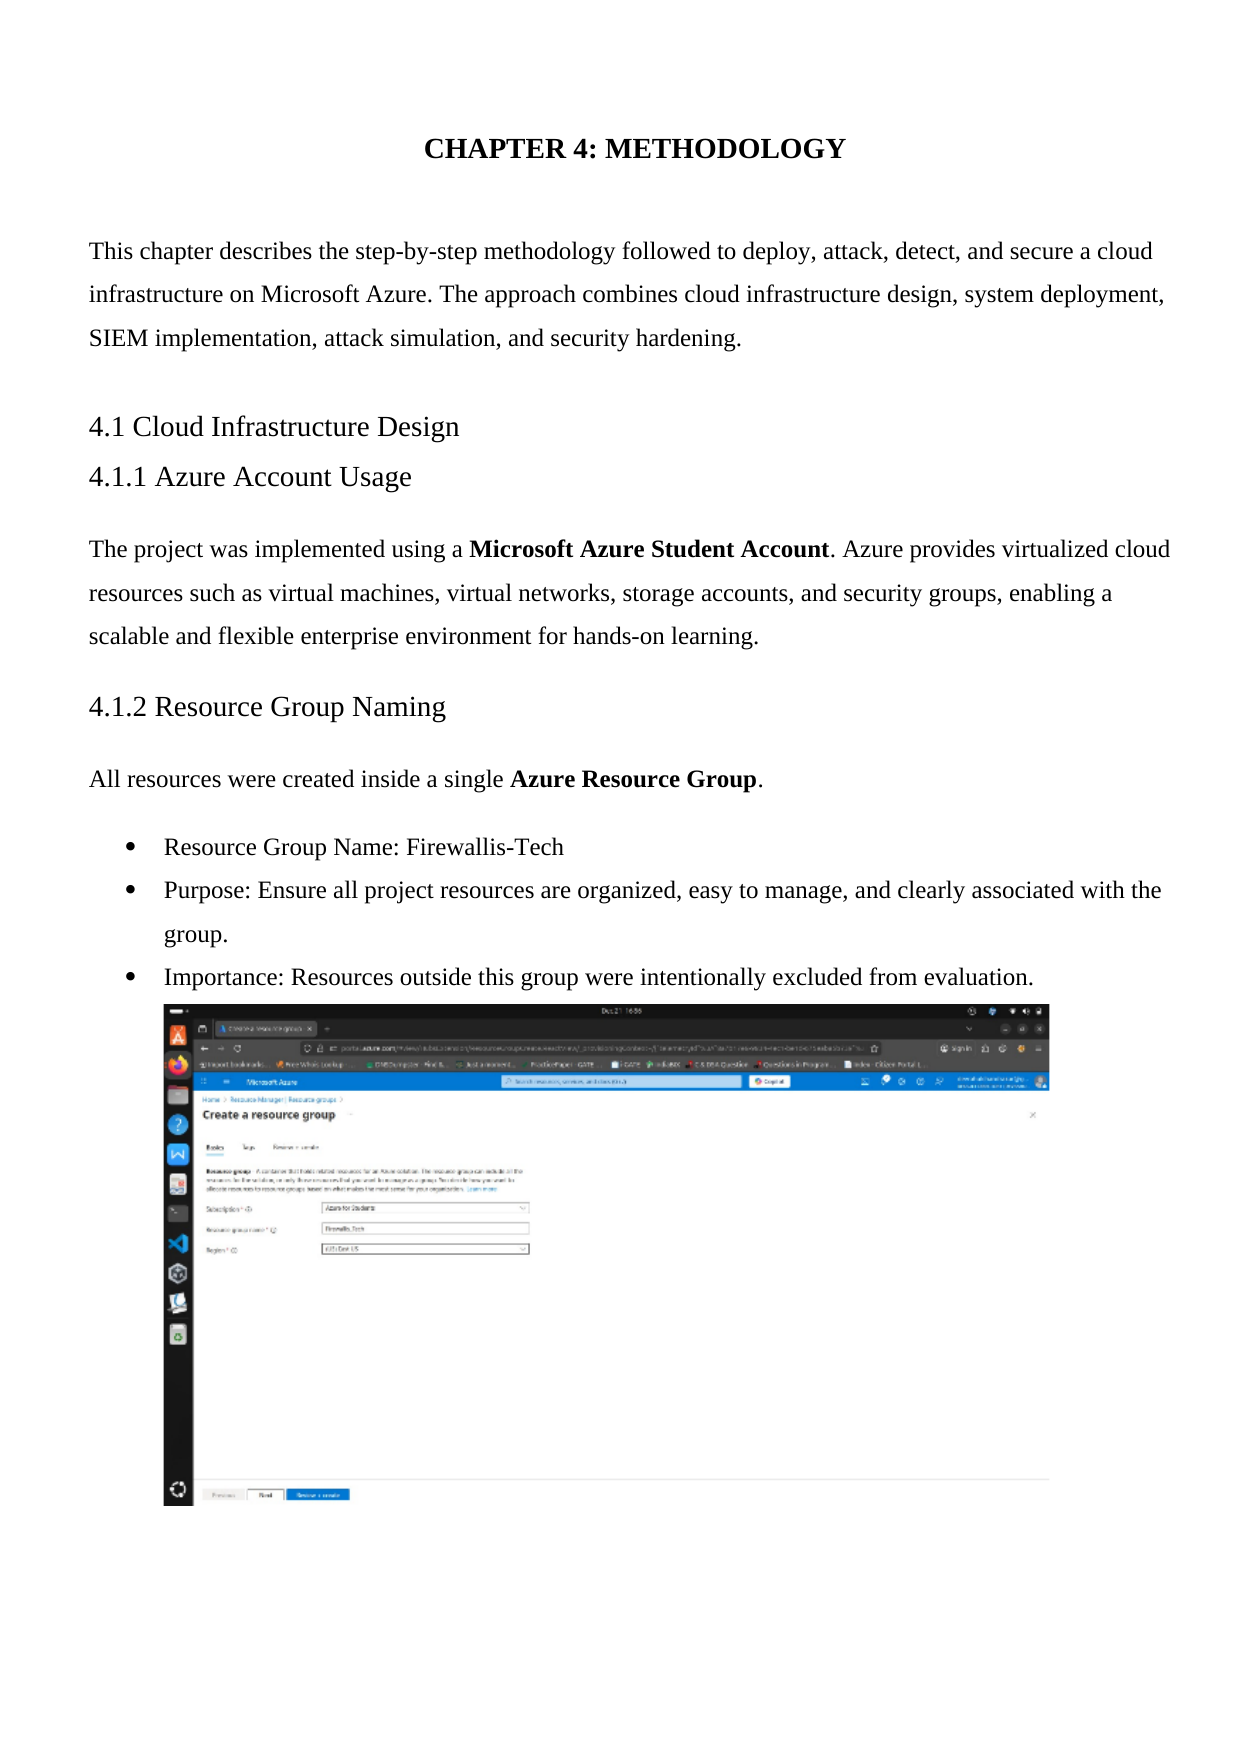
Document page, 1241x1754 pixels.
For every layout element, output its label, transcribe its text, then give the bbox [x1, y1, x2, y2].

picture [163, 1004, 1050, 1506]
text This chapter describes the step-by-step methodology followed to deploy, attack, detect, and secure a cloud infrastructure on Microsoft Azure. The approach combines cloud infrastructure design, system deployment, SIEM implementation, attack simulation, and security hardening. [89, 236, 1181, 351]
text 4.1.2 Resource Group Naming [89, 689, 1181, 722]
list Resource Group Name: Firewallis-Tech [126, 832, 1181, 861]
text 4.1.1 Azure Account Usage [89, 459, 1181, 493]
text The project was implemented using a Microsoft Azure Student Account. Azure provides virtualized cloud resources such as virtual machines, virtual networks, storage accounts, and security groups, enabling a scalable and flexible enterprise environment for hands-on learning. [89, 534, 1181, 649]
text All resources were created inside a single Azure Resource Group. [89, 764, 1181, 793]
list Purpose: Ensure all project resources are organized, easy to manage, and clearly associated with the group. [126, 876, 1181, 947]
text 4.1 Cloud Infrastructure Design [89, 409, 1181, 442]
text CHAPTER 4: METHODOLOGY [89, 131, 1181, 164]
